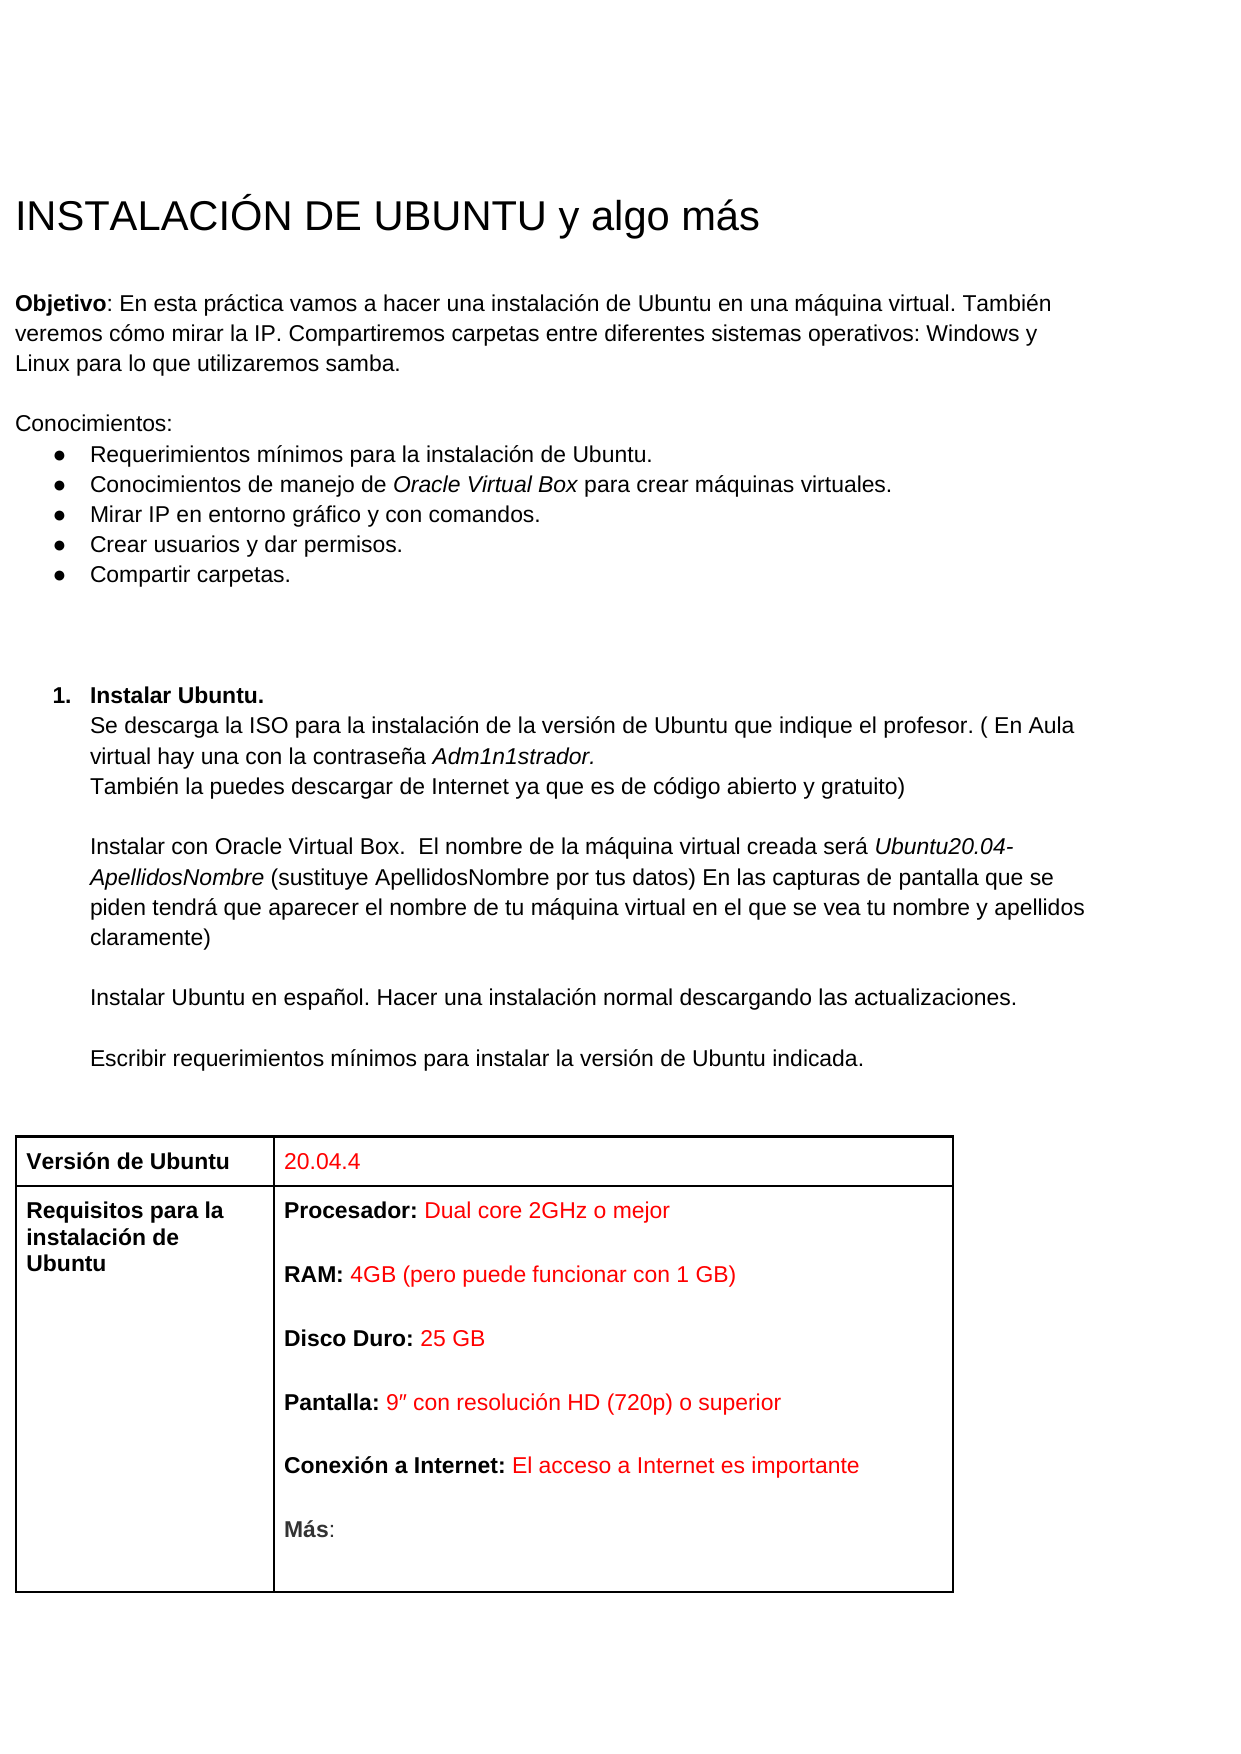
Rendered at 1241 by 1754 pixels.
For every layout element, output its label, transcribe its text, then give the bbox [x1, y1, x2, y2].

list Crear usuarios y dar permisos. [52, 531, 1090, 557]
list Requerimientos mínimos para la instalación de Ubuntu. [52, 441, 1090, 467]
text Se descarga la ISO para la instalación de la versión de Ubuntu que indique el profesor. ( En Aula virtual hay una con la contraseña Adm1n1strador. [90, 712, 1090, 769]
text Instalar con Oracle Virtual Box. El nombre de la máquina virtual creada será Ubuntu20.04-ApellidosNombre (sustituye ApellidosNombre por tus datos) En las capturas de pantalla que se piden tendrá que aparecer el nombre de tu máquina virtual en el que se vea tu nombre y apellidos claramente) [90, 833, 1090, 950]
table_header 20.04.4 [275, 1138, 952, 1184]
text Conocimientos: [15, 410, 1090, 437]
text Instalar Ubuntu en español. Hacer una instalación normal descargando las actualizaciones. [90, 984, 1090, 1011]
list Mirar IP en entorno gráfico y con comandos. [52, 501, 1090, 527]
list Conocimientos de manejo de Oracle Virtual Box para crear máquinas virtuales. [52, 471, 1090, 497]
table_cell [275, 1187, 952, 1591]
list Instalar Ubuntu. [52, 682, 1090, 708]
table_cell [17, 1187, 273, 1591]
text Objetivo: En esta práctica vamos a hacer una instalación de Ubuntu en una máquina virtual. También veremos cómo mirar la IP. Compartiremos carpetas entre diferentes sistemas operativos: Windows y Linux para lo que utilizaremos samba. [15, 289, 1090, 376]
text También la puedes descargar de Internet ya que es de código abierto y gratuito) [90, 773, 1090, 799]
subtitle INSTALACIÓN DE UBUNTU y algo más [15, 192, 1090, 239]
list Compartir carpetas. [52, 561, 1090, 588]
text Escribir requerimientos mínimos para instalar la versión de Ubuntu indicada. [90, 1045, 1090, 1071]
table_header Versión de Ubuntu [17, 1138, 273, 1184]
